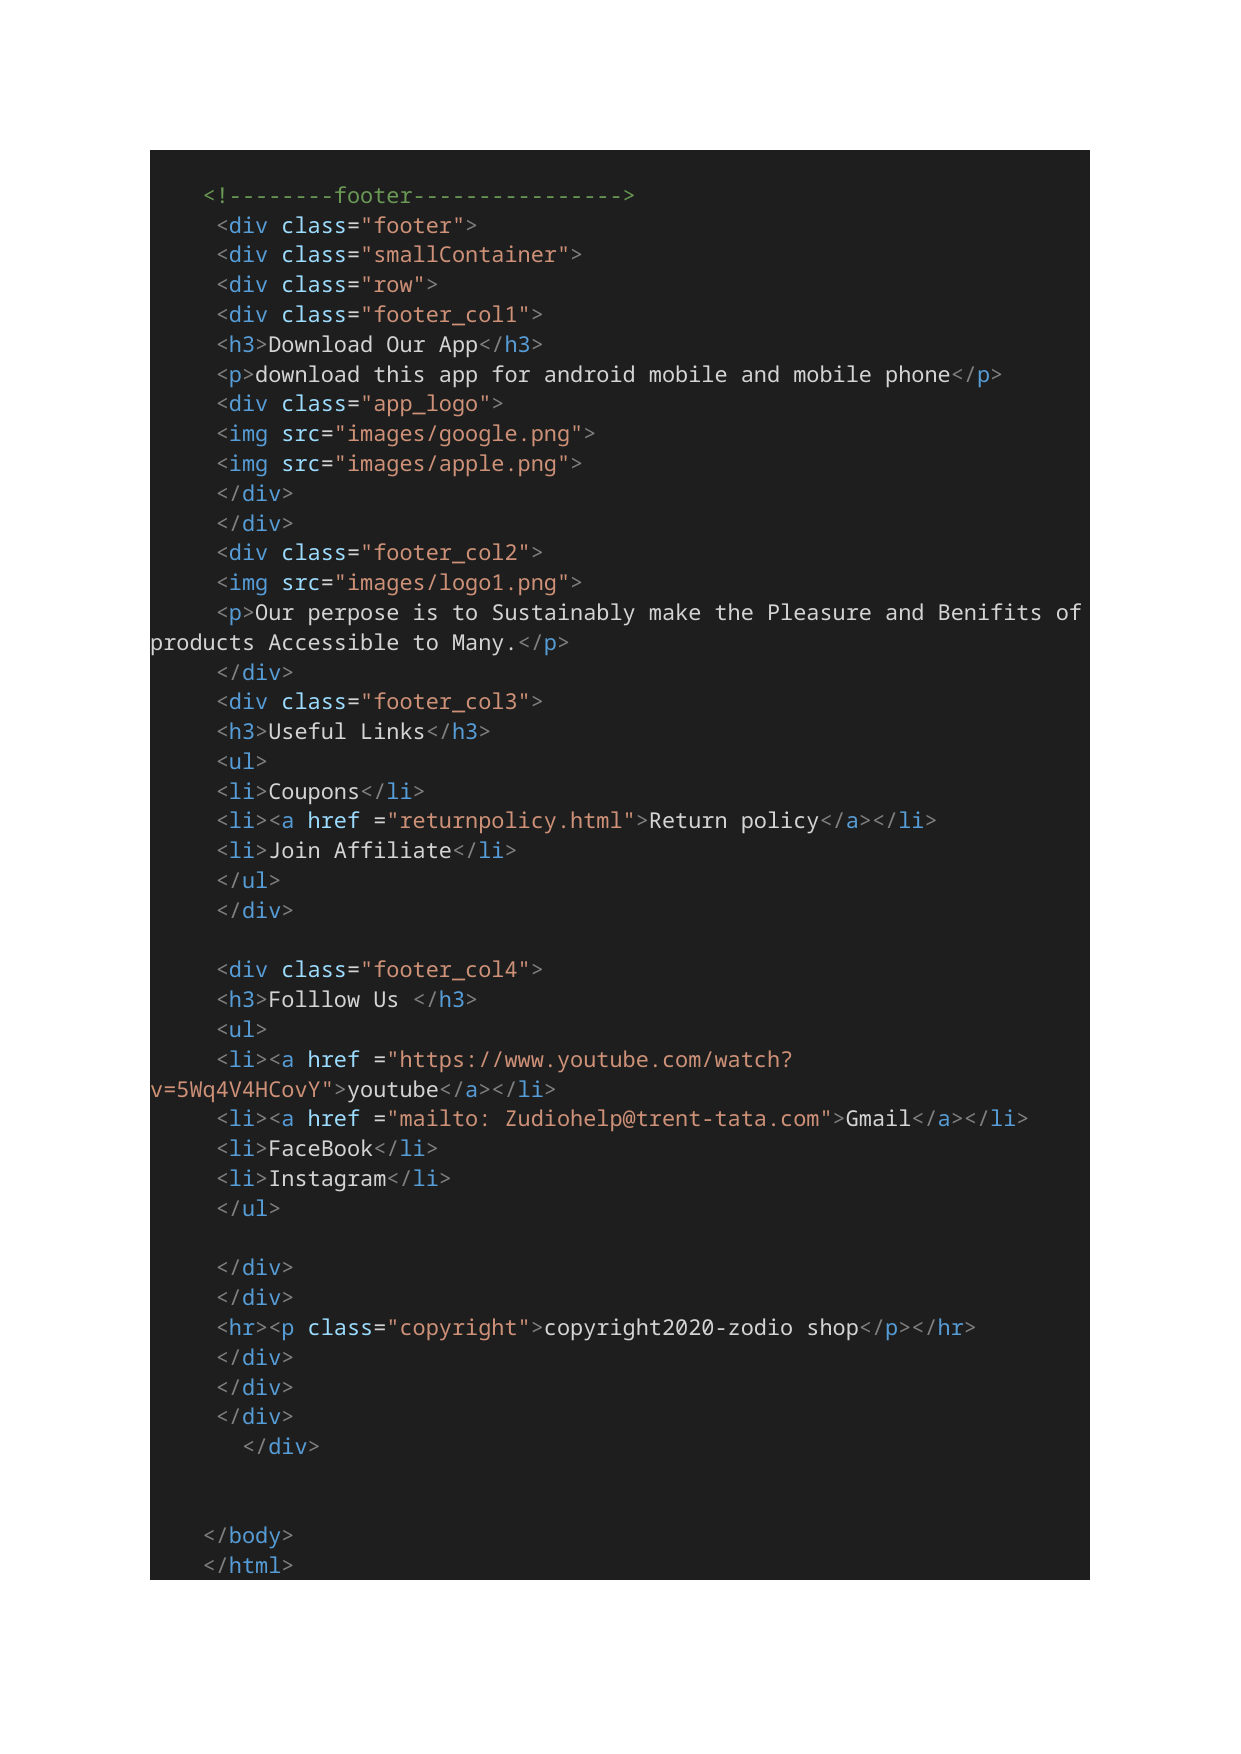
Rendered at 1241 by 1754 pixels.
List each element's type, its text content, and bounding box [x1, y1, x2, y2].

text <div class="footer_col3"> [150, 686, 1090, 716]
text </div> [150, 1282, 1090, 1312]
text </div> [150, 1431, 1090, 1461]
text <h3>Download Our App</h3> [150, 329, 1090, 358]
text <h3>Useful Links</h3> [150, 716, 1090, 746]
text <li>Instagram</li> [150, 1163, 1090, 1193]
text </html> [150, 1550, 1090, 1580]
text </div> [150, 1401, 1090, 1431]
text </ul> [150, 865, 1090, 895]
text </div> [150, 656, 1090, 686]
text <li><a href ="returnpolicy.html">Return policy</a></li> [150, 805, 1090, 835]
text <div class="app_logo"> [150, 388, 1090, 418]
text <li><a href ="mailto: Zudiohelp@trent-tata.com">Gmail</a></li> [150, 1103, 1090, 1133]
text <hr><p class="copyright">copyright2020-zodio shop</p></hr> [150, 1312, 1090, 1342]
text </div> [150, 478, 1090, 507]
text <img src="images/google.png"> [150, 418, 1090, 448]
text <div class="row"> [150, 269, 1090, 299]
text <!--------footer----------------> [150, 180, 1090, 209]
text <div class="footer_col1"> [150, 299, 1090, 329]
text </div> [150, 895, 1090, 924]
text <div class="footer"> [150, 209, 1090, 239]
text <li>FaceBook</li> [150, 1133, 1090, 1163]
text <h3>Folllow Us </h3> [150, 984, 1090, 1014]
text <div class="smallContainer"> [150, 239, 1090, 269]
text <li>Coupons</li> [150, 776, 1090, 805]
text </div> [150, 507, 1090, 537]
text <p>download this app for android mobile and mobile phone</p> [150, 358, 1090, 388]
text </div> [150, 1371, 1090, 1401]
text </div> [150, 1252, 1090, 1282]
text <ul> [150, 1014, 1090, 1044]
text <li><a href ="https://www.youtube.com/watch?v=5Wq4V4HCovY">youtube</a></li> [150, 1044, 1090, 1103]
text <p>Our perpose is to Sustainably make the Pleasure and Benifits of products Accessible to Many.</p> [150, 597, 1090, 656]
text <div class="footer_col2"> [150, 537, 1090, 567]
text <li>Join Affiliate</li> [150, 835, 1090, 865]
text </body> [150, 1520, 1090, 1550]
text <img src="images/logo1.png"> [150, 567, 1090, 597]
text </div> [150, 1342, 1090, 1371]
text <img src="images/apple.png"> [150, 448, 1090, 478]
text <div class="footer_col4"> [150, 954, 1090, 984]
text <ul> [150, 746, 1090, 776]
text </ul> [150, 1193, 1090, 1222]
